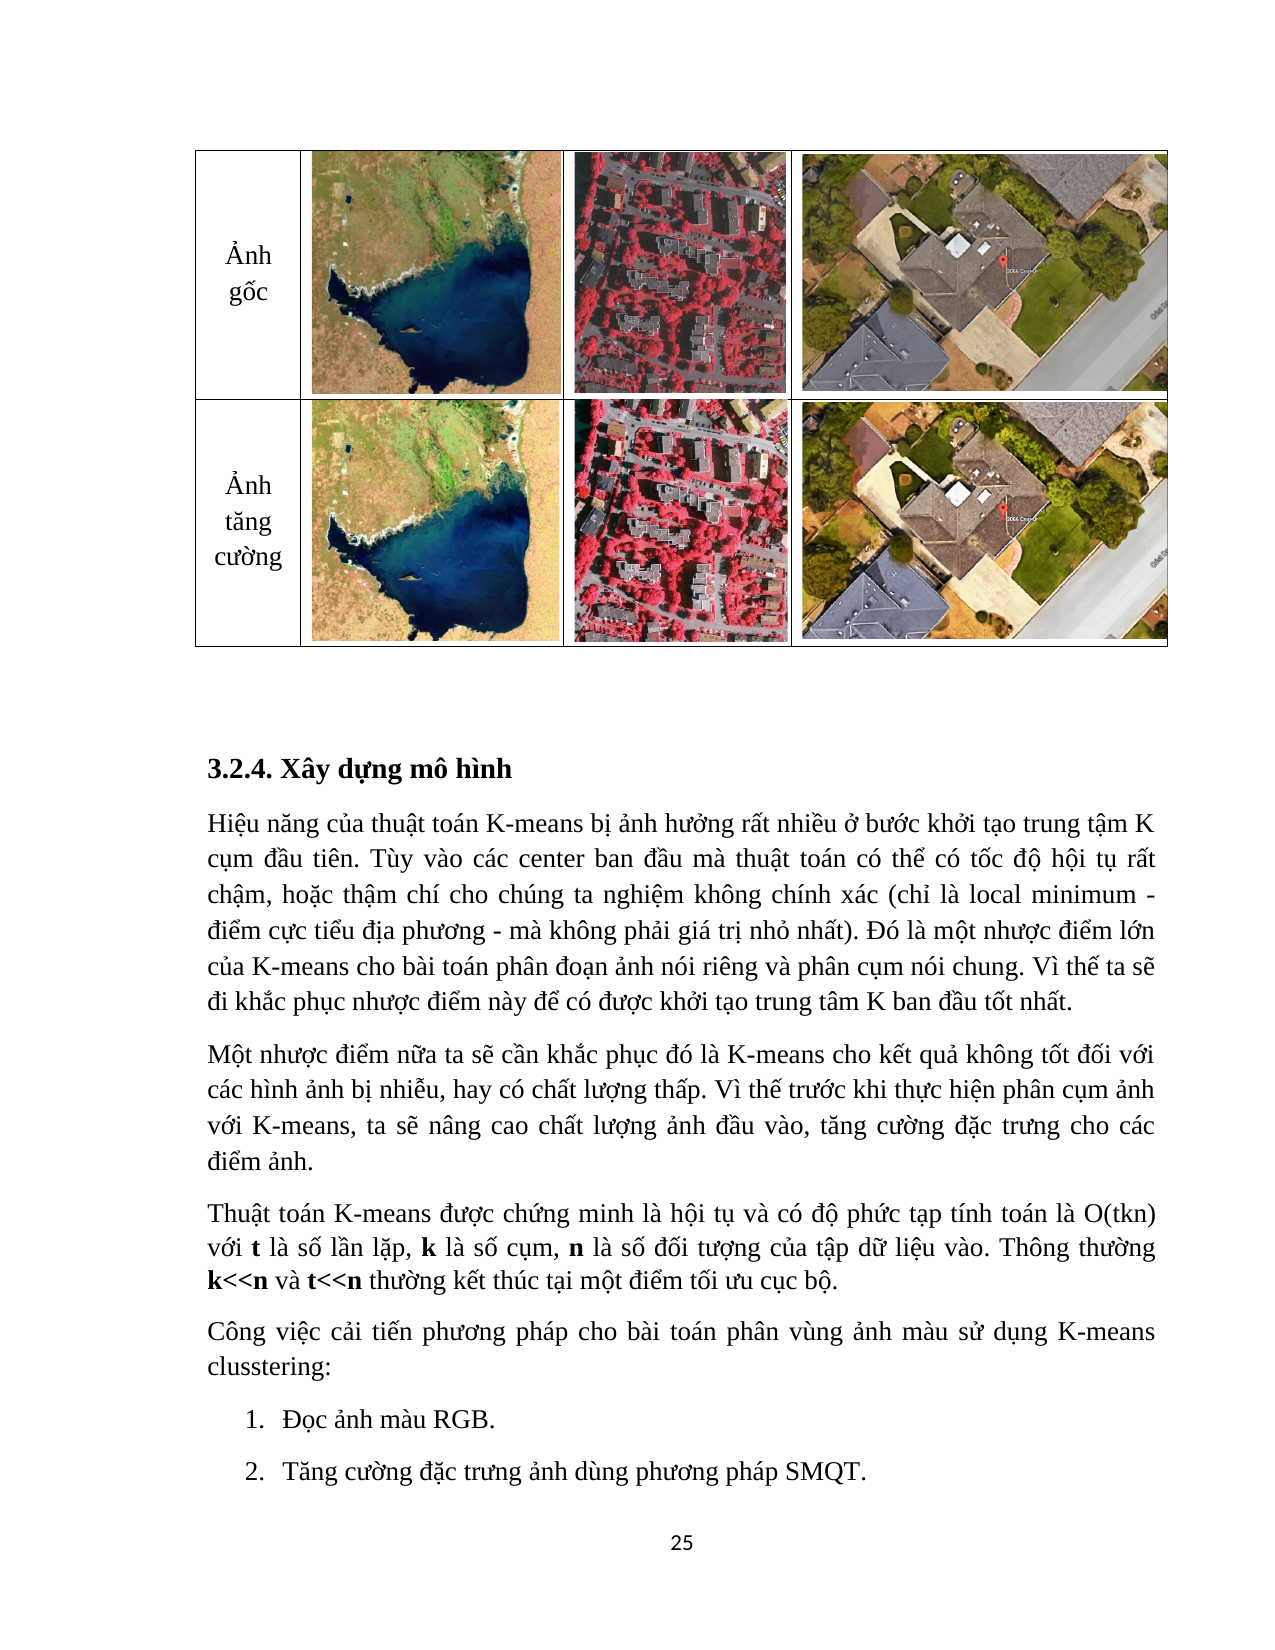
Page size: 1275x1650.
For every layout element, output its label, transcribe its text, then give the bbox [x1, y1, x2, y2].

table_cell [792, 400, 1167, 646]
text Công việc cải tiến phương pháp cho bài toán phân vùng ảnh màu sử dụng K-means clusstering: [207, 1315, 1156, 1382]
picture [802, 402, 1168, 639]
text Thuật toán K-means được chứng minh là hội tụ và có độ phức tạp tính toán là O(tkn) với t là số lần lặp, k là số cụm, n là số đối tượng của tập dữ liệu vào. Thông thường k<<n và t<<n thường kết thúc tại một điểm tối ưu cục bộ. [207, 1197, 1156, 1296]
picture [311, 151, 561, 394]
table_header [301, 151, 563, 399]
picture [311, 400, 560, 641]
table_cell Ảnh tăng cường [196, 400, 300, 646]
picture [574, 399, 788, 642]
picture [574, 152, 786, 393]
table_cell [564, 400, 791, 646]
table_header Ảnh gốc [196, 151, 300, 399]
text Hiệu năng của thuật toán K-means bị ảnh hưởng rất nhiều ở bước khởi tạo trung tậm K cụm đầu tiên. Tùy vào các center ban đầu mà thuật toán có thể có tốc độ hội tụ rất chậm, hoặc thậm chí cho chúng ta nghiệm không chính xác (chỉ là local minimum - điểm cực tiểu địa phương - mà không phải giá trị nhỏ nhất). Đó là một nhược điểm lớn của K-means cho bài toán phân đoạn ảnh nói riêng và phân cụm nói chung. Vì thế ta sẽ đi khắc phục nhược điểm này để có được khởi tạo trung tâm K ban đầu tốt nhất. [207, 807, 1156, 1017]
table_cell [301, 400, 563, 646]
table_header [792, 151, 1167, 399]
list Đọc ảnh màu RGB. [244, 1403, 1156, 1434]
text Một nhược điểm nữa ta sẽ cần khắc phục đó là K-means cho kết quả không tốt đối với các hình ảnh bị nhiễu, hay có chất lượng thấp. Vì thế trước khi thực hiện phân cụm ảnh với K-means, ta sẽ nâng cao chất lượng ảnh đầu vào, tăng cường đặc trưng cho các điểm ảnh. [207, 1038, 1156, 1176]
text 3.2.4. Xây dựng mô hình [207, 752, 1156, 785]
picture [802, 154, 1168, 391]
table_header [564, 151, 791, 399]
list Tăng cường đặc trưng ảnh dùng phương pháp SMQT. [244, 1455, 1156, 1486]
